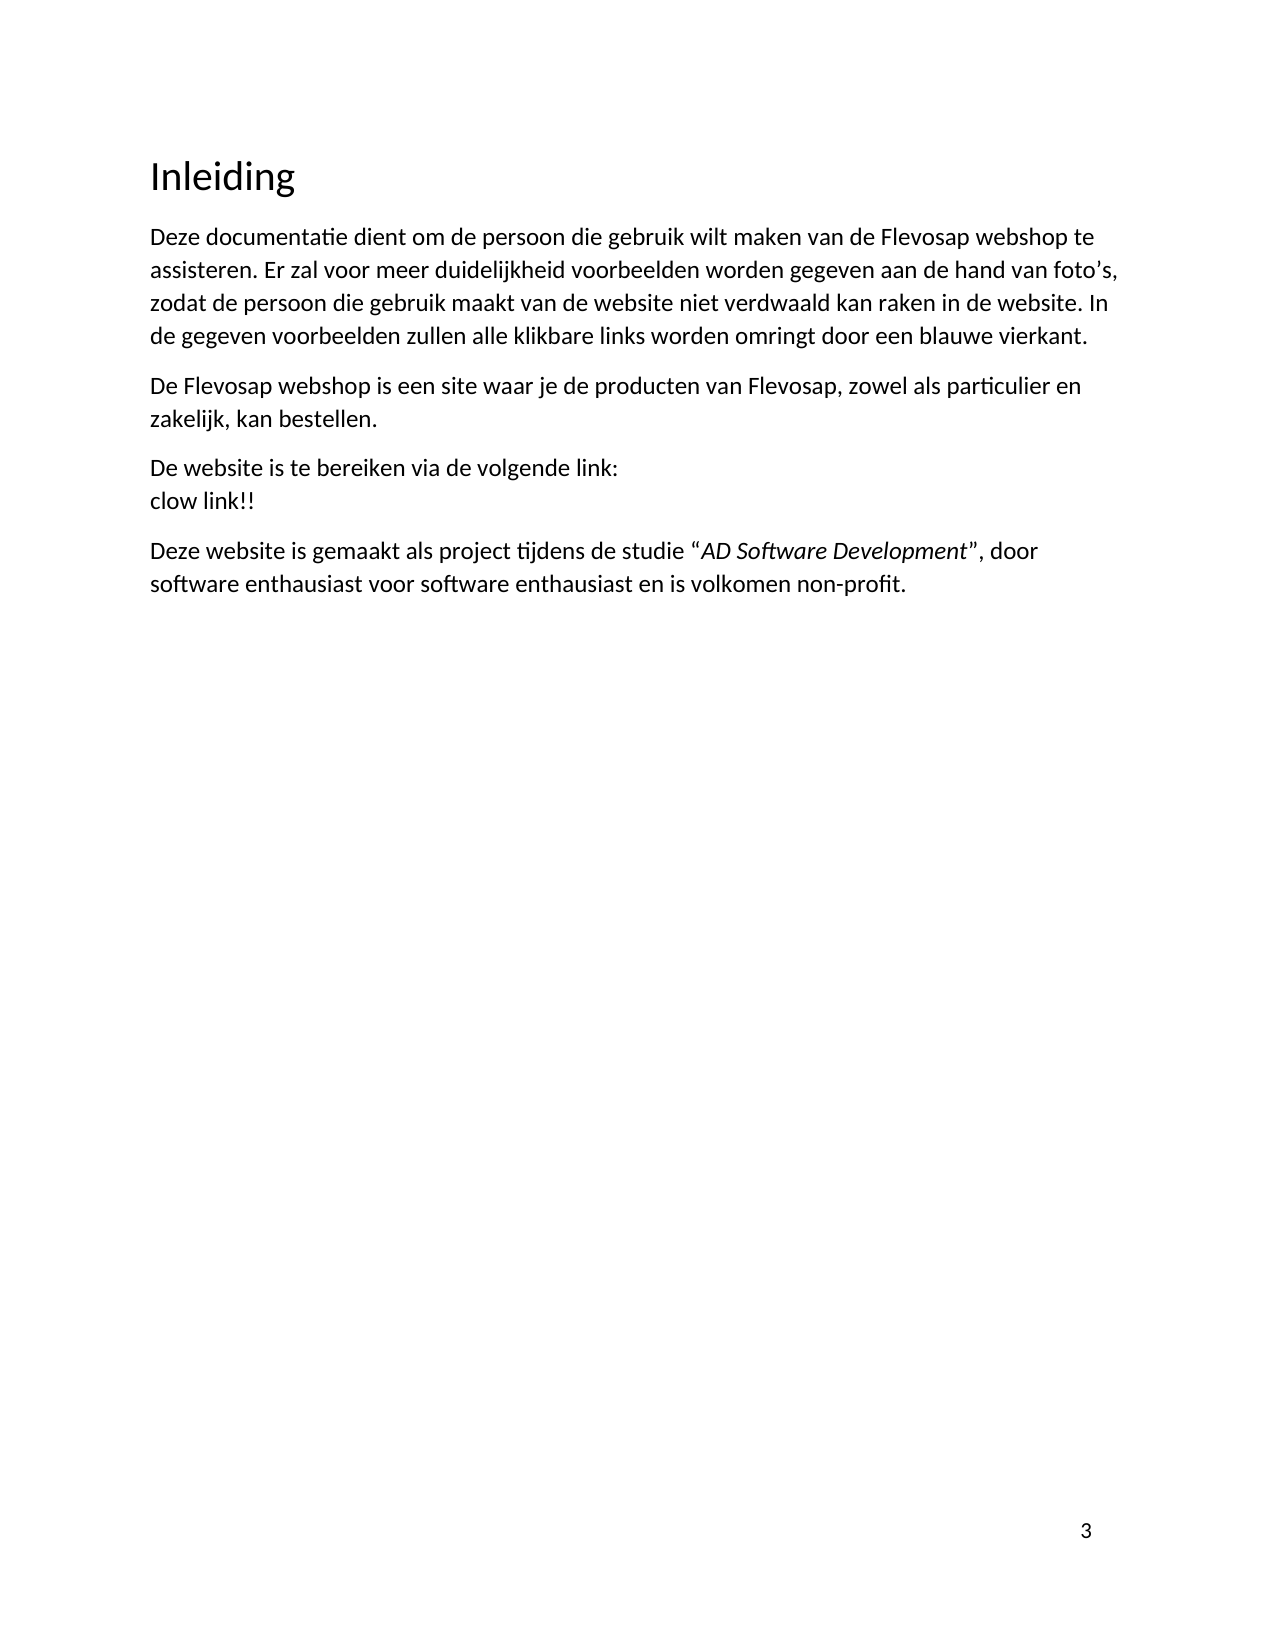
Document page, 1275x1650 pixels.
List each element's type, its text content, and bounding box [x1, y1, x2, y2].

text De website is te bereiken via de volgende link: clow link!! [150, 452, 1125, 516]
text Inleiding [150, 150, 1125, 201]
text Deze website is gemaakt als project tijdens de studie “AD Software Development”, door software enthausiast voor software enthausiast en is volkomen non-profit. [150, 535, 1125, 598]
text De Flevosap webshop is een site waar je de producten van Flevosap, zowel als particulier en zakelijk, kan bestellen. [150, 370, 1125, 433]
text Deze documentatie dient om de persoon die gebruik wilt maken van de Flevosap webshop te assisteren. Er zal voor meer duidelijkheid voorbeelden worden gegeven aan de hand van foto’s, zodat de persoon die gebruik maakt van de website niet verdwaald kan raken in de website. In de gegeven voorbeelden zullen alle klikbare links worden omringt door een blauwe vierkant. [150, 222, 1125, 351]
